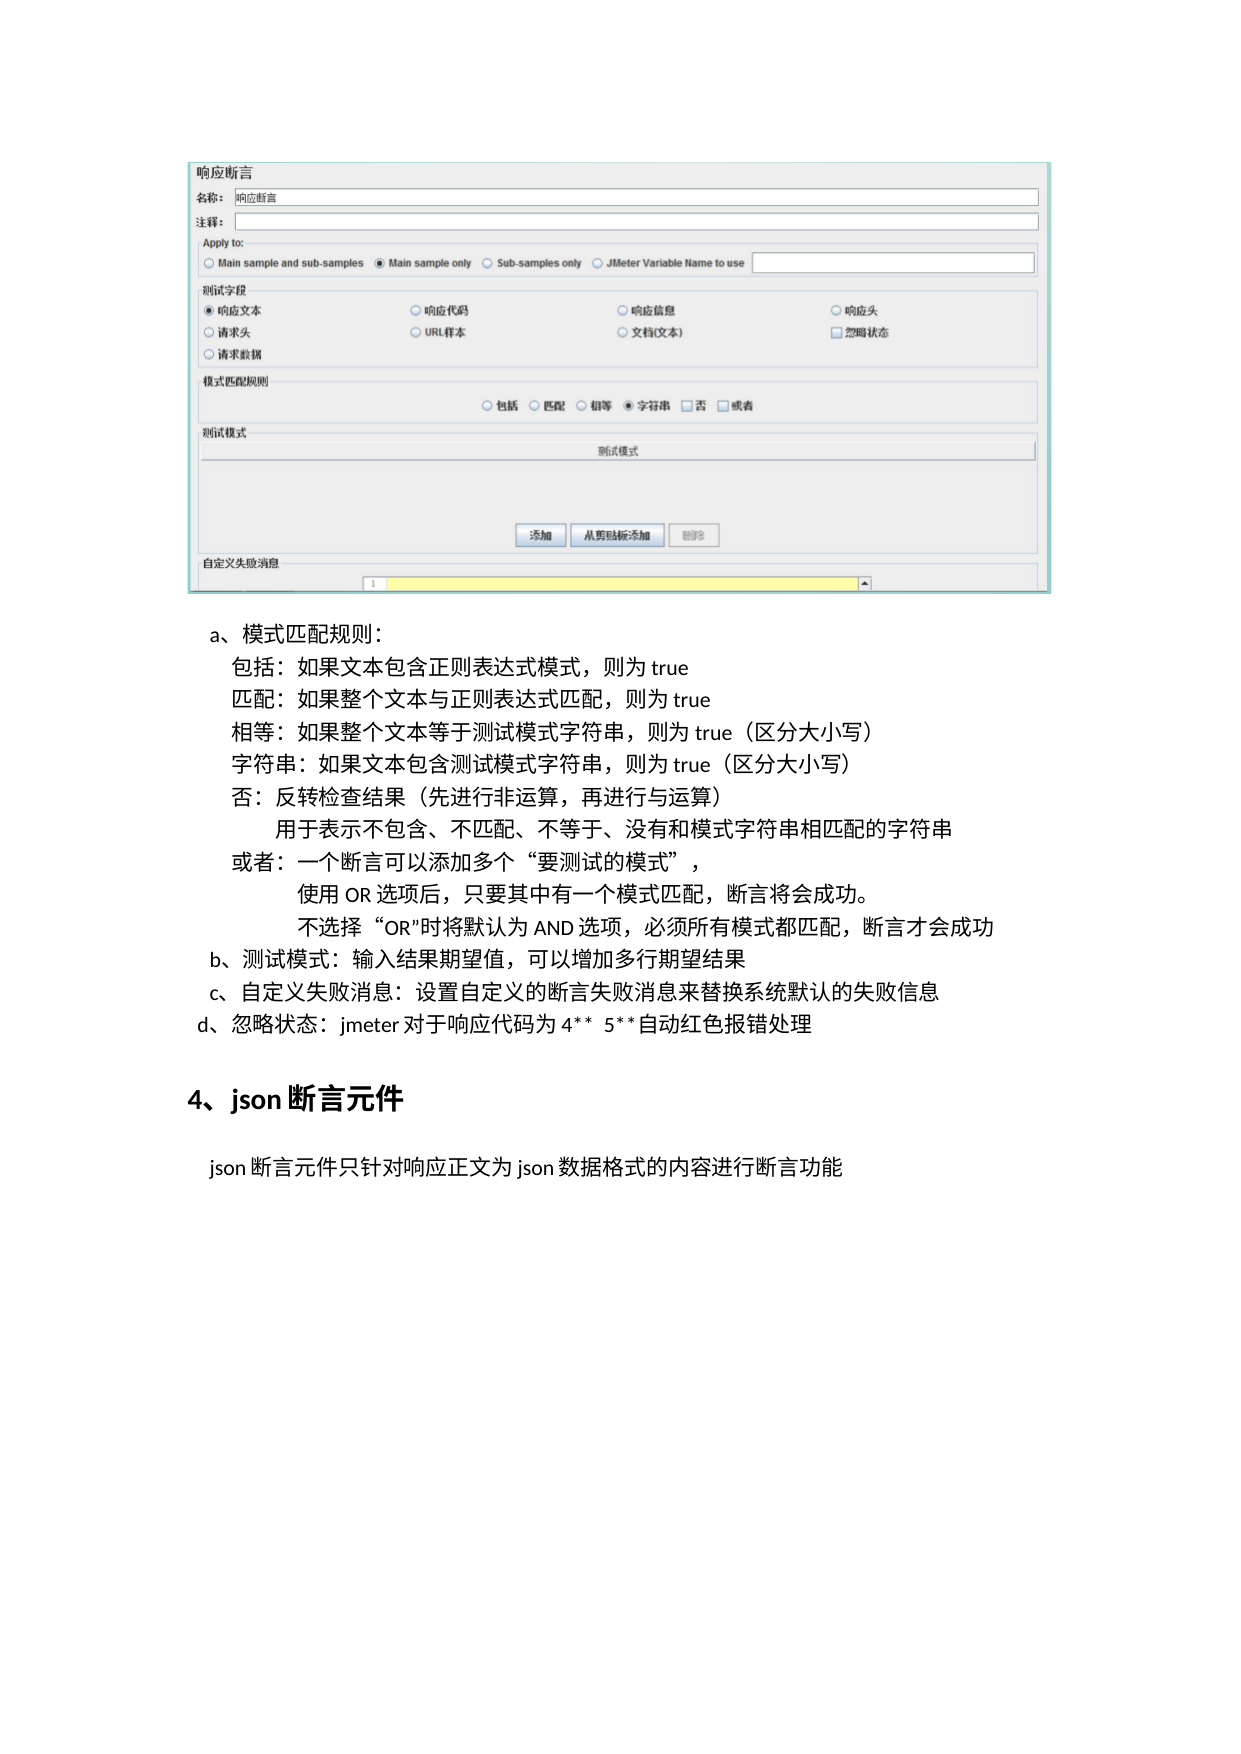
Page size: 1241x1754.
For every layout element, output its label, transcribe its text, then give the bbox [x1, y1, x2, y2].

list 相等：如果整个文本等于测试模式字符串，则为true（区分大小写） [187, 714, 1053, 747]
list 不选择“OR”时将默认为AND选项，必须所有模式都匹配，断言才会成功 [187, 909, 1053, 942]
list 用于表示不包含、不匹配、不等于、没有和模式字符串相匹配的字符串 [187, 812, 1053, 844]
list 包括：如果文本包含正则表达式模式，则为true [187, 649, 1053, 682]
picture [187, 162, 1052, 594]
list 否：反转检查结果（先进行非运算，再进行与运算） [187, 779, 1053, 812]
subtitle json断言元件 [187, 1064, 1053, 1129]
list b、测试模式：输入结果期望值，可以增加多行期望结果 [187, 942, 1053, 974]
list c、自定义失败消息：设置自定义的断言失败消息来替换系统默认的失败信息 [187, 974, 1053, 1007]
list d、忽略状态：jmeter对于响应代码为4** 5**自动红色报错处理 [187, 1007, 1053, 1039]
list 字符串：如果文本包含测试模式字符串，则为true（区分大小写） [187, 747, 1053, 779]
list a、模式匹配规则： [187, 617, 1053, 649]
list 使用OR选项后，只要其中有一个模式匹配，断言将会成功。 [187, 877, 1053, 909]
list 或者：一个断言可以添加多个“要测试的模式”， [187, 844, 1053, 877]
text json断言元件只针对响应正文为json数据格式的内容进行断言功能 [187, 1149, 1053, 1182]
list 匹配：如果整个文本与正则表达式匹配，则为true [187, 682, 1053, 714]
